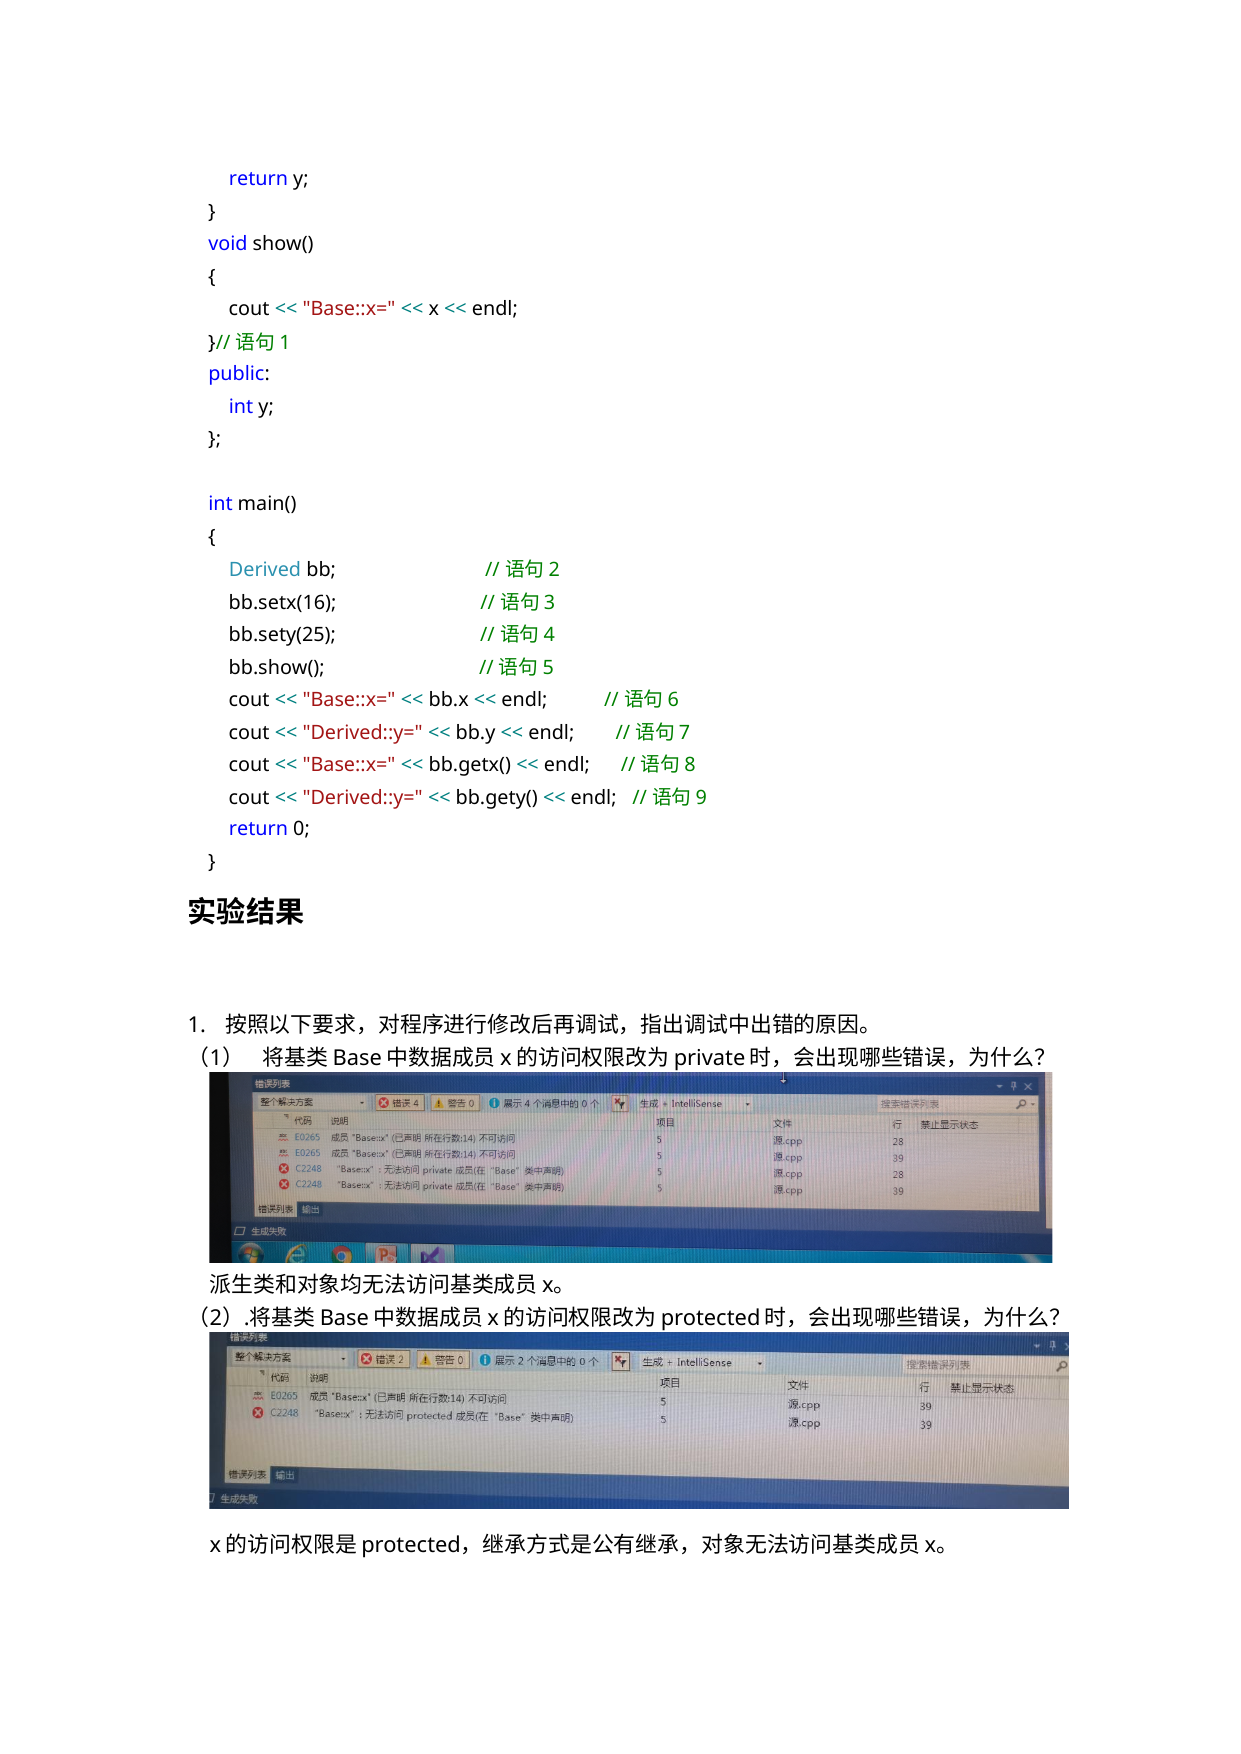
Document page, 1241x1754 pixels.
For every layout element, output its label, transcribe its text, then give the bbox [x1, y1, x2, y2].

picture [209, 1332, 1069, 1509]
text cout << "Base::x=" << bb.getx() << endl; // 语句8 [187, 747, 1053, 779]
picture [209, 1072, 1053, 1263]
text 实验结果 [187, 877, 1053, 942]
text Derived bb; // 语句2 [187, 552, 1053, 584]
text public: [187, 357, 1053, 389]
text int y; [187, 389, 1053, 422]
text }; [187, 422, 1053, 454]
list 按照以下要求，对程序进行修改后再调试，指出调试中出错的原因。 [187, 1007, 1053, 1039]
text （2）.将基类Base中数据成员x的访问权限改为protected时，会出现哪些错误，为什么？ [187, 1299, 1053, 1332]
text } [187, 844, 1053, 877]
text bb.show(); // 语句5 [187, 649, 1053, 682]
text cout << "Base::x=" << bb.x << endl; // 语句6 [187, 682, 1053, 714]
text return 0; [187, 812, 1053, 844]
list 将基类Base中数据成员x的访问权限改为private时，会出现哪些错误，为什么？ [187, 1039, 1053, 1072]
text int main() [187, 487, 1053, 519]
text cout << "Derived::y=" << bb.y << endl; // 语句7 [187, 714, 1053, 747]
text bb.sety(25); // 语句4 [187, 617, 1053, 649]
text { [187, 519, 1053, 552]
text x的访问权限是protected，继承方式是公有继承，对象无法访问基类成员x。 [187, 1527, 1053, 1559]
text { [187, 259, 1053, 292]
text void show() [187, 227, 1053, 259]
text }// 语句1 [187, 324, 1053, 357]
text } [187, 194, 1053, 227]
text cout << "Derived::y=" << bb.gety() << endl; // 语句9 [187, 779, 1053, 812]
text return y; [187, 162, 1053, 194]
text bb.setx(16); // 语句3 [187, 584, 1053, 617]
text 派生类和对象均无法访问基类成员x。 [187, 1267, 1053, 1299]
text cout << "Base::x=" << x << endl; [187, 292, 1053, 324]
